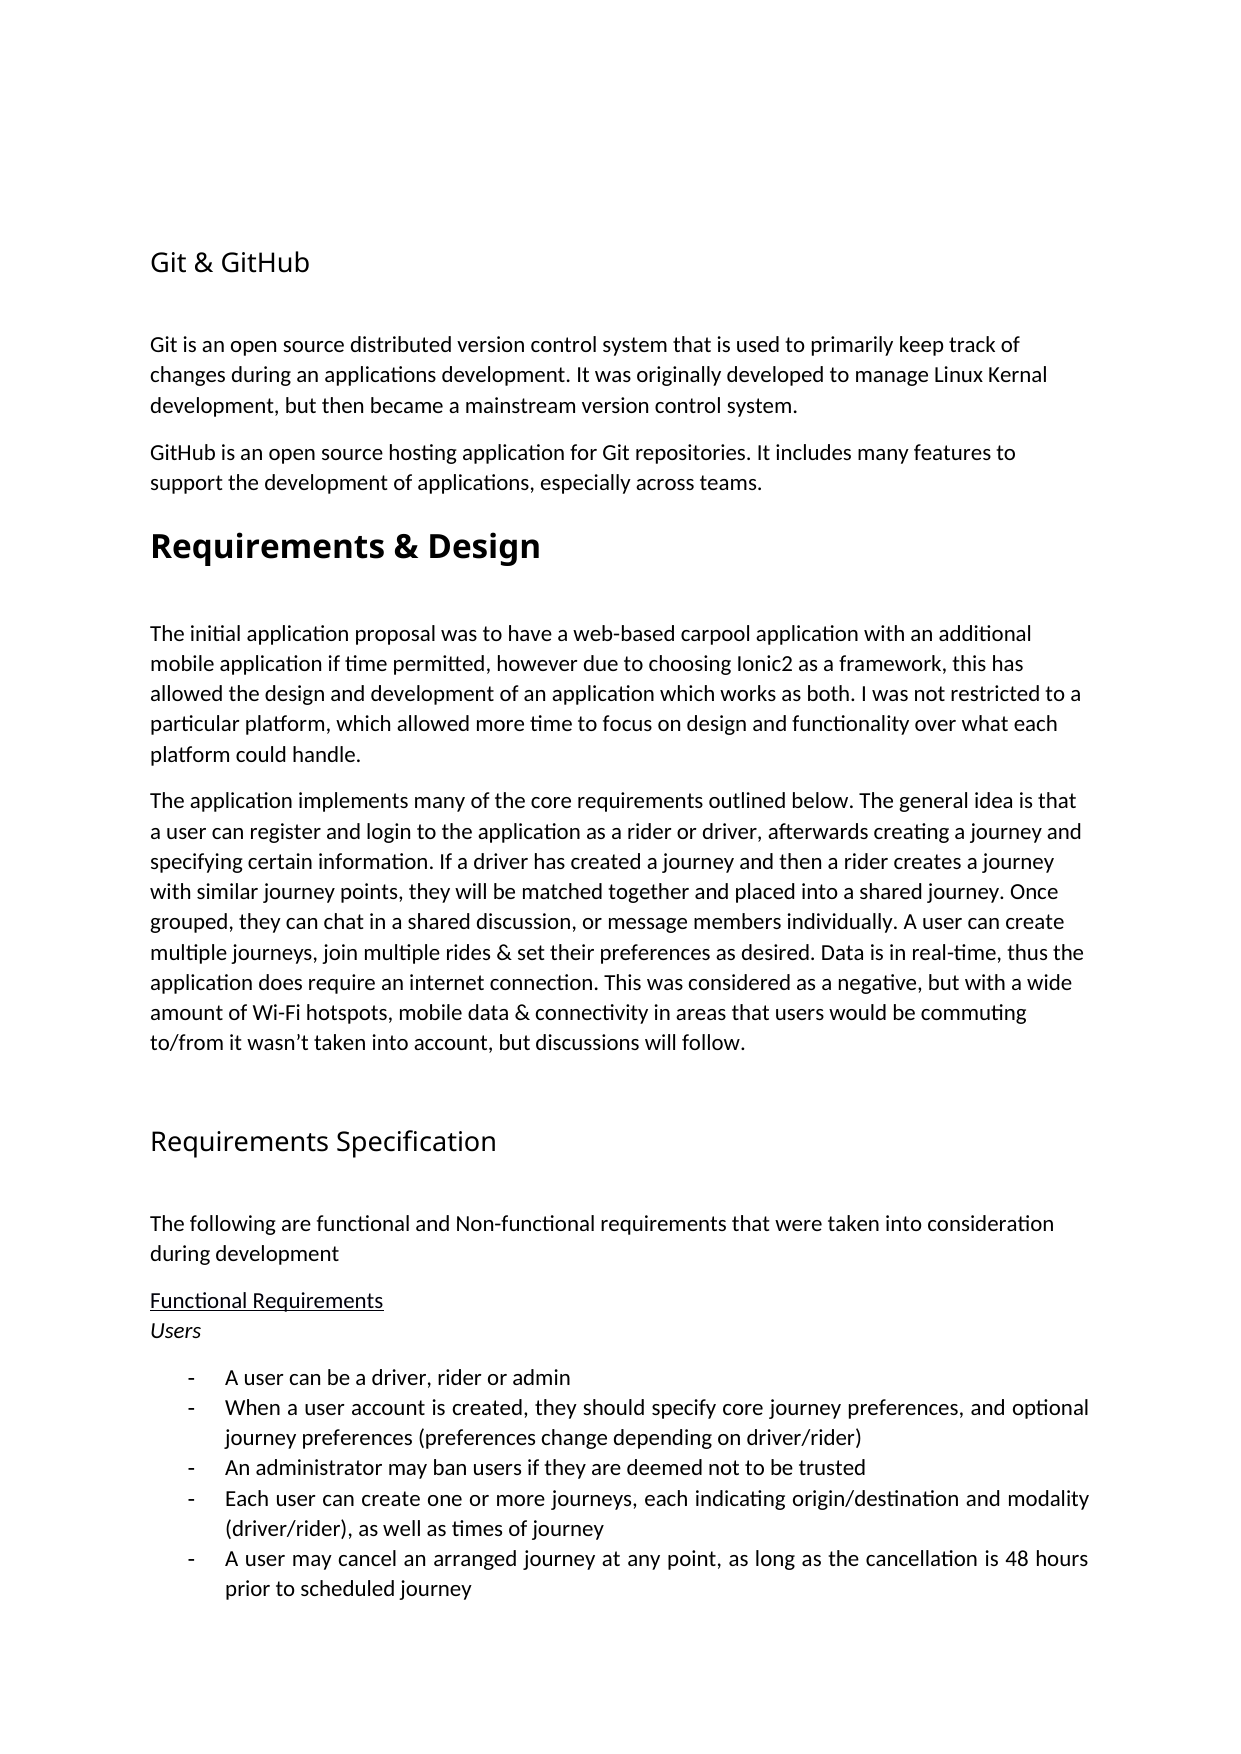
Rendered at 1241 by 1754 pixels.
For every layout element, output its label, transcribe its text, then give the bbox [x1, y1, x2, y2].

list When a user account is created, they should specify core journey preferences, and optional journey preferences (preferences change depending on driver/rider) [187, 1393, 1090, 1451]
text Git is an open source distributed version control system that is used to primarily keep track of changes during an applications development. It was originally developed to manage Linux Kernal development, but then became a mainstream version control system. [150, 330, 1090, 419]
subtitle Git & GitHub [150, 244, 1090, 281]
list A user can be a driver, rider or admin [187, 1363, 1090, 1391]
list A user may cancel an arranged journey at any point, as long as the cancellation is 48 hours prior to scheduled journey [187, 1544, 1090, 1602]
text GitHub is an open source hosting application for Git repositories. It includes many features to support the development of applications, especially across teams. [150, 438, 1090, 496]
text The initial application proposal was to have a web-based carpool application with an additional mobile application if time permitted, however due to choosing Ionic2 as a framework, this has allowed the design and development of an application which works as both. I was not restricted to a particular platform, which allowed more time to focus on design and functionality over what each platform could handle. [150, 619, 1090, 768]
text Users [150, 1316, 1090, 1344]
text The following are functional and Non-functional requirements that were taken into consideration during development [150, 1209, 1090, 1267]
list An administrator may ban users if they are deemed not to be trusted [187, 1453, 1090, 1482]
subtitle Requirements Specification [150, 1122, 1090, 1159]
list Each user can create one or more journeys, each indicating origin/destination and modality (driver/rider), as well as times of journey [187, 1484, 1090, 1542]
subtitle Requirements & Design [150, 523, 1090, 568]
subtitle Functional Requirements [150, 1286, 1090, 1314]
text The application implements many of the core requirements outlined below. The general idea is that a user can register and login to the application as a rider or driver, afterwards creating a journey and specifying certain information. If a driver has created a journey and then a rider creates a journey with similar journey points, they will be matched together and placed into a shared journey. Once grouped, they can chat in a shared discussion, or message members individually. A user can create multiple journeys, join multiple rides & set their preferences as desired. Data is in real-time, thus the application does require an internet connection. This was considered as a negative, but with a wide amount of Wi-Fi hotspots, mobile data & connectivity in areas that users would be commuting to/from it wasn’t taken into account, but discussions will follow. [150, 787, 1090, 1056]
